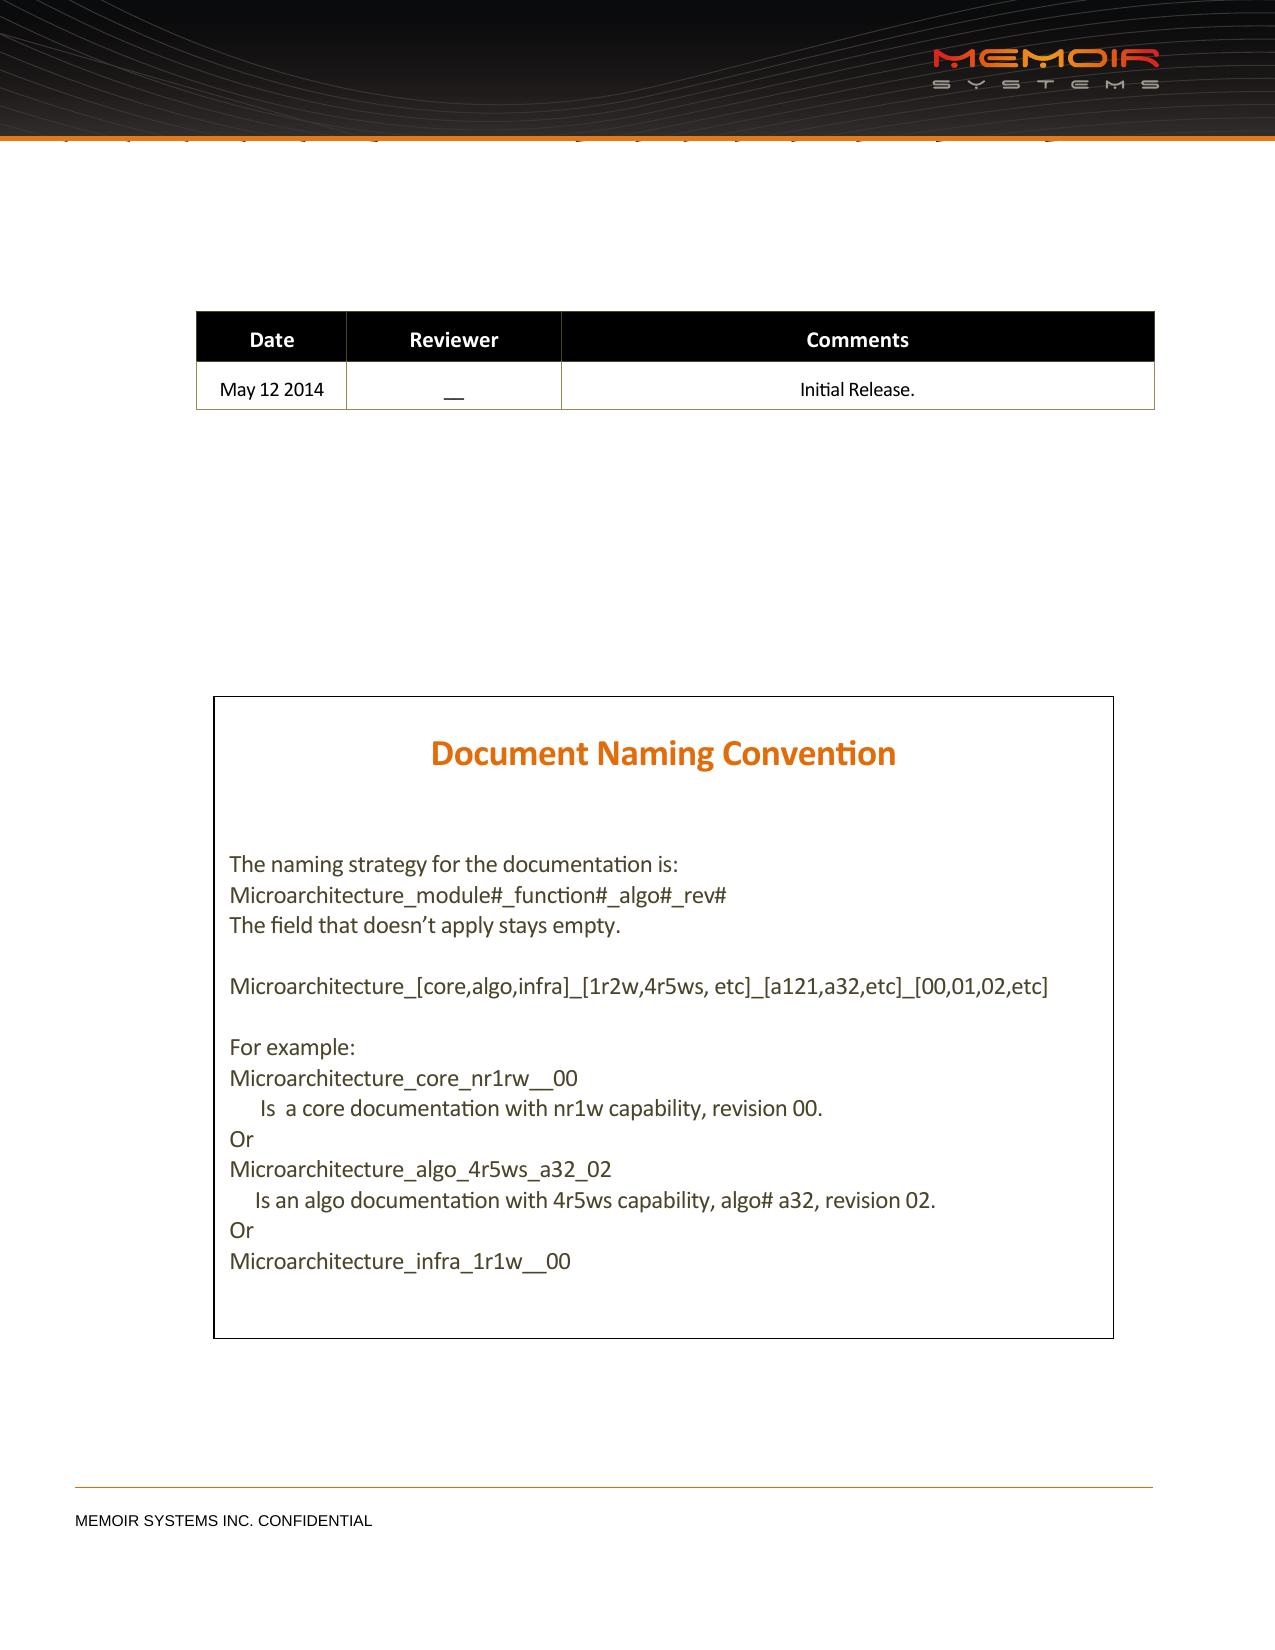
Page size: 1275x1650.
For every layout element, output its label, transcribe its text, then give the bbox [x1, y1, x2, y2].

table_cell May 12 2014 [197, 362, 346, 409]
table_cell Initial Release. [562, 362, 1154, 409]
table_header Reviewer [347, 312, 561, 361]
table_header Date [197, 312, 346, 361]
table_cell __ [347, 362, 561, 409]
table_header Comments [562, 312, 1154, 361]
